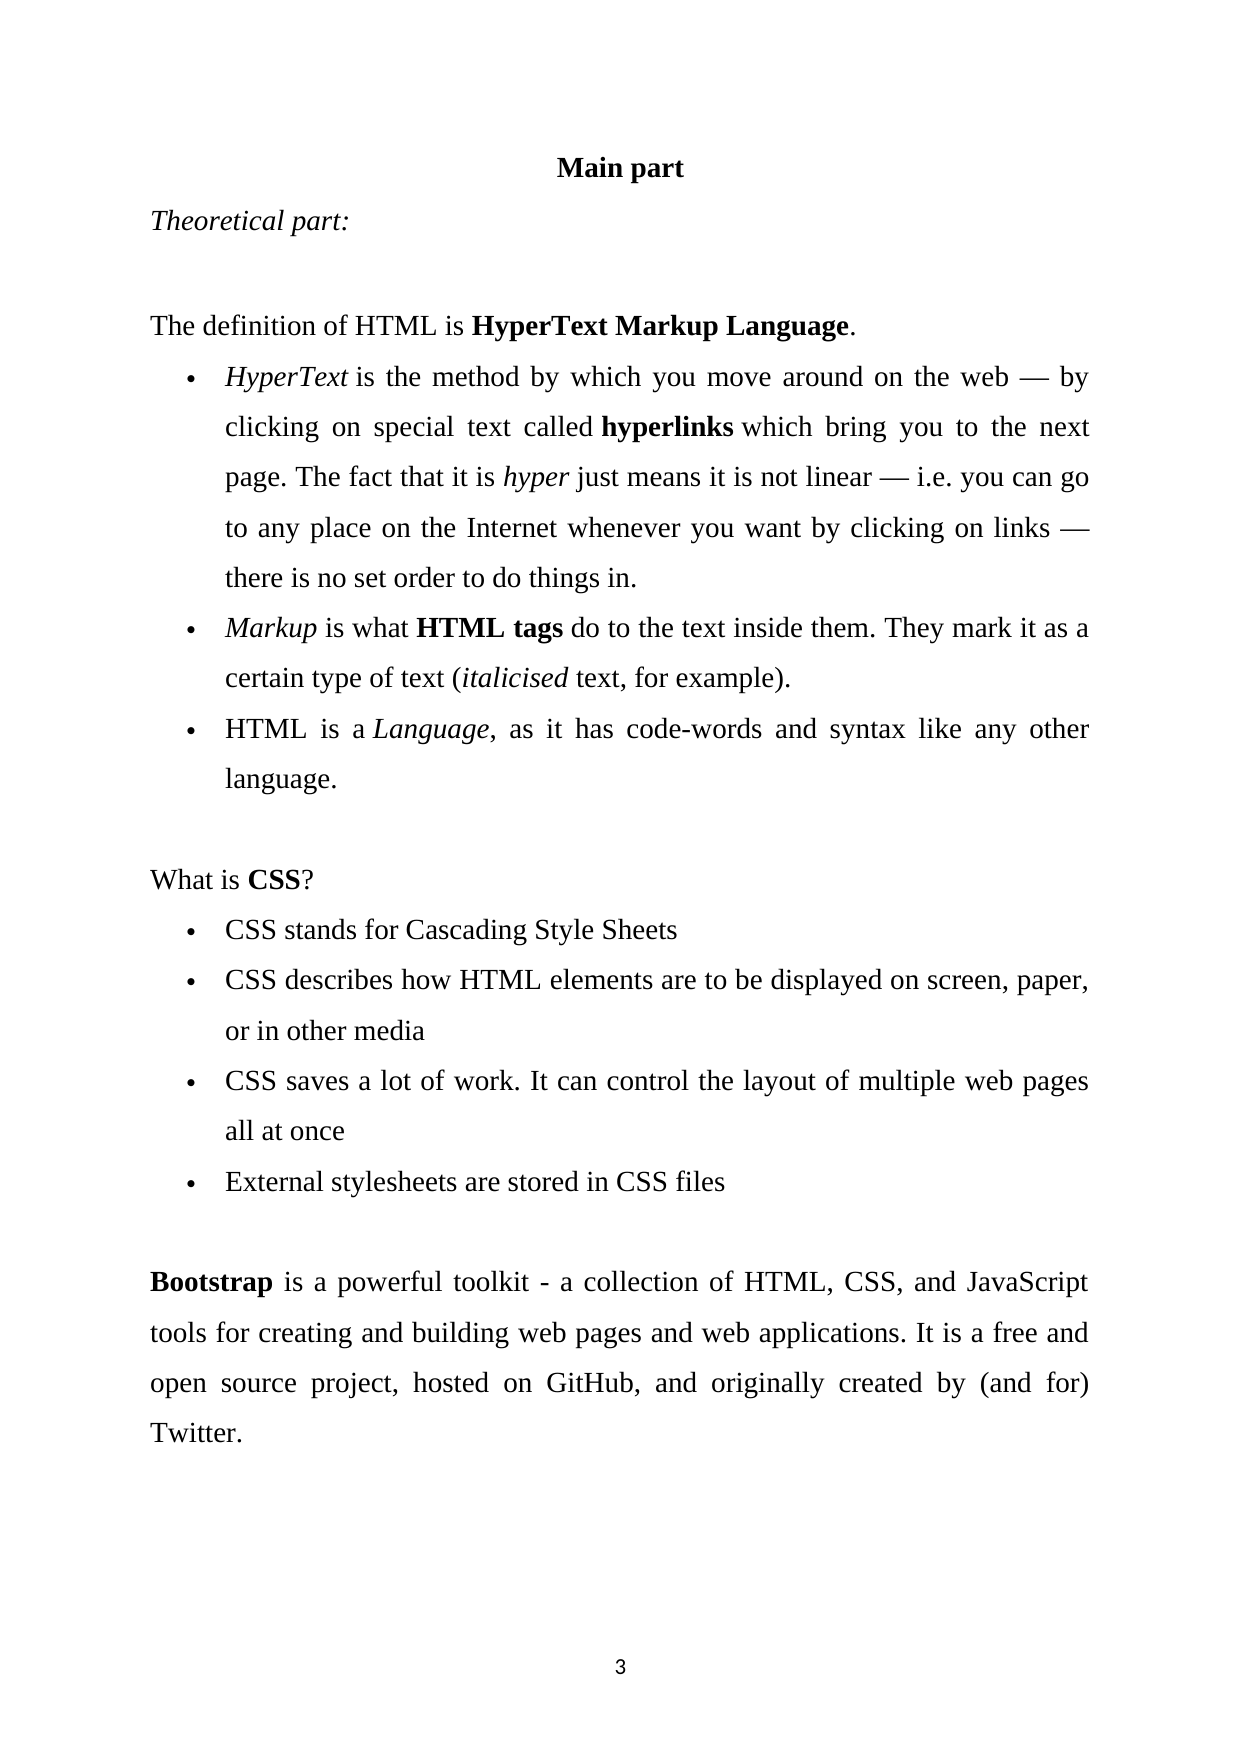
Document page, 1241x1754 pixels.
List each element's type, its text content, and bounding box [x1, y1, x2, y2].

list CSS saves a lot of work. It can control the layout of multiple web pages all at once [187, 1063, 1090, 1147]
list CSS describes how HTML elements are to be displayed on screen, paper, or in other media [187, 962, 1090, 1046]
list HyperText is the method by which you move around on the web — by clicking on special text called hyperlinks which bring you to the next page. The fact that it is hyper just means it is not linear — i.e. you can go to any place on the Internet whenever you want by clicking on links — there is no set order to do things in. [187, 359, 1090, 593]
text Main part [150, 150, 1090, 183]
text Bootstrap is a powerful toolkit - a collection of HTML, CSS, and JavaScript tools for creating and building web pages and web applications. It is a free and open source project, hosted on GitHub, and originally created by (and for) Twitter. [150, 1264, 1090, 1449]
list Markup is what HTML tags do to the text inside them. They mark it as a certain type of text (italicised text, for example). [187, 610, 1090, 694]
list CSS stands for Cascading Style Sheets [187, 912, 1090, 946]
list External stylesheets are stored in CSS files [187, 1164, 1090, 1197]
text What is CSS? [150, 862, 1090, 895]
list HTML is a Language, as it has code-words and syntax like any other language. [187, 711, 1090, 795]
text Theoretical part: [150, 203, 1090, 236]
text The definition of HTML is HyperText Markup Language. [150, 308, 1090, 342]
